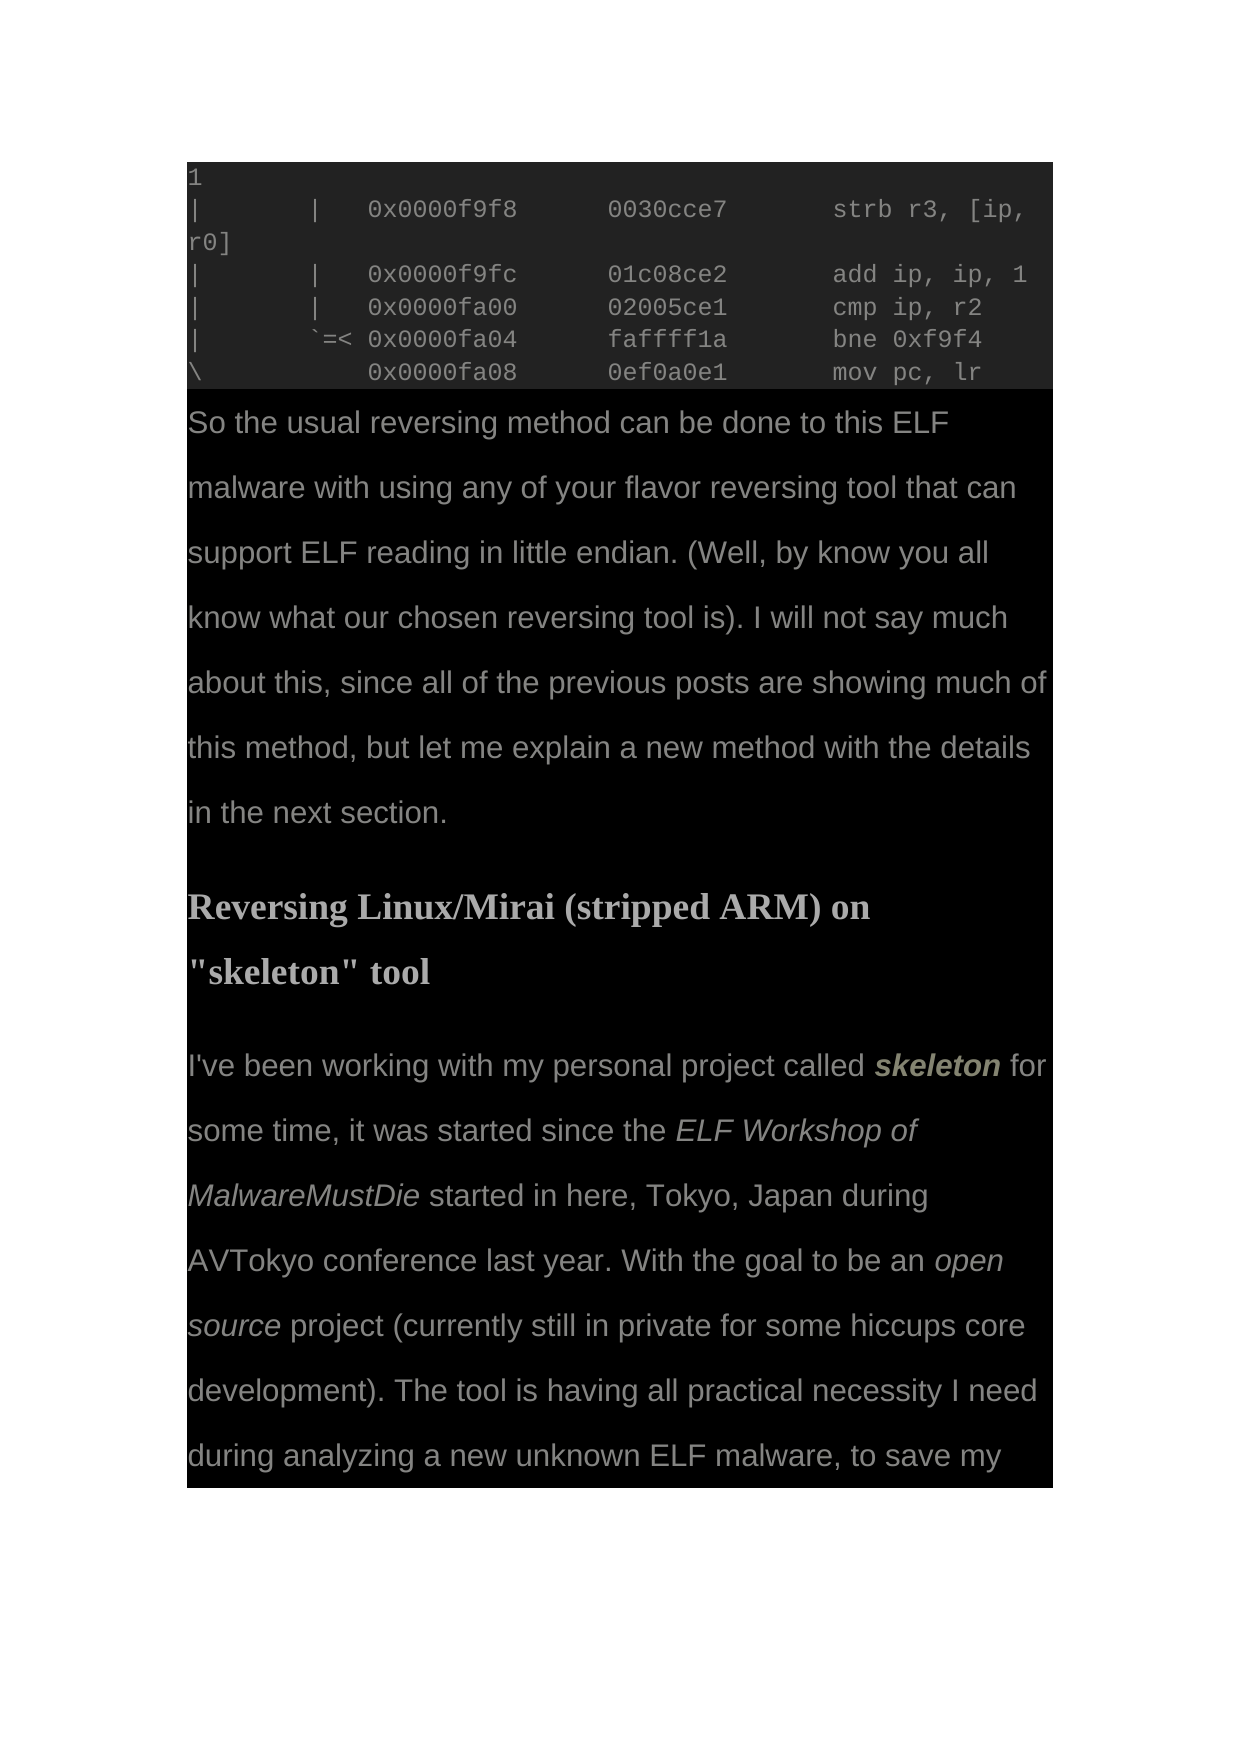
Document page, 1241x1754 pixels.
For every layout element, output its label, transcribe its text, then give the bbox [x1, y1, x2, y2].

text Reversing Linux/Mirai (stripped ARM) on "skeleton" tool [187, 874, 1053, 1004]
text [187, 162, 1053, 389]
text So the usual reversing method can be done to this ELF malware with using any of your flavor reversing tool that can support ELF reading in little endian. (Well, by know you all know what our chosen reversing tool is). I will not say much about this, since all of the previous posts are showing much of this method, but let me explain a new method with the details in the next section. [187, 389, 1053, 844]
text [187, 1033, 1053, 1488]
